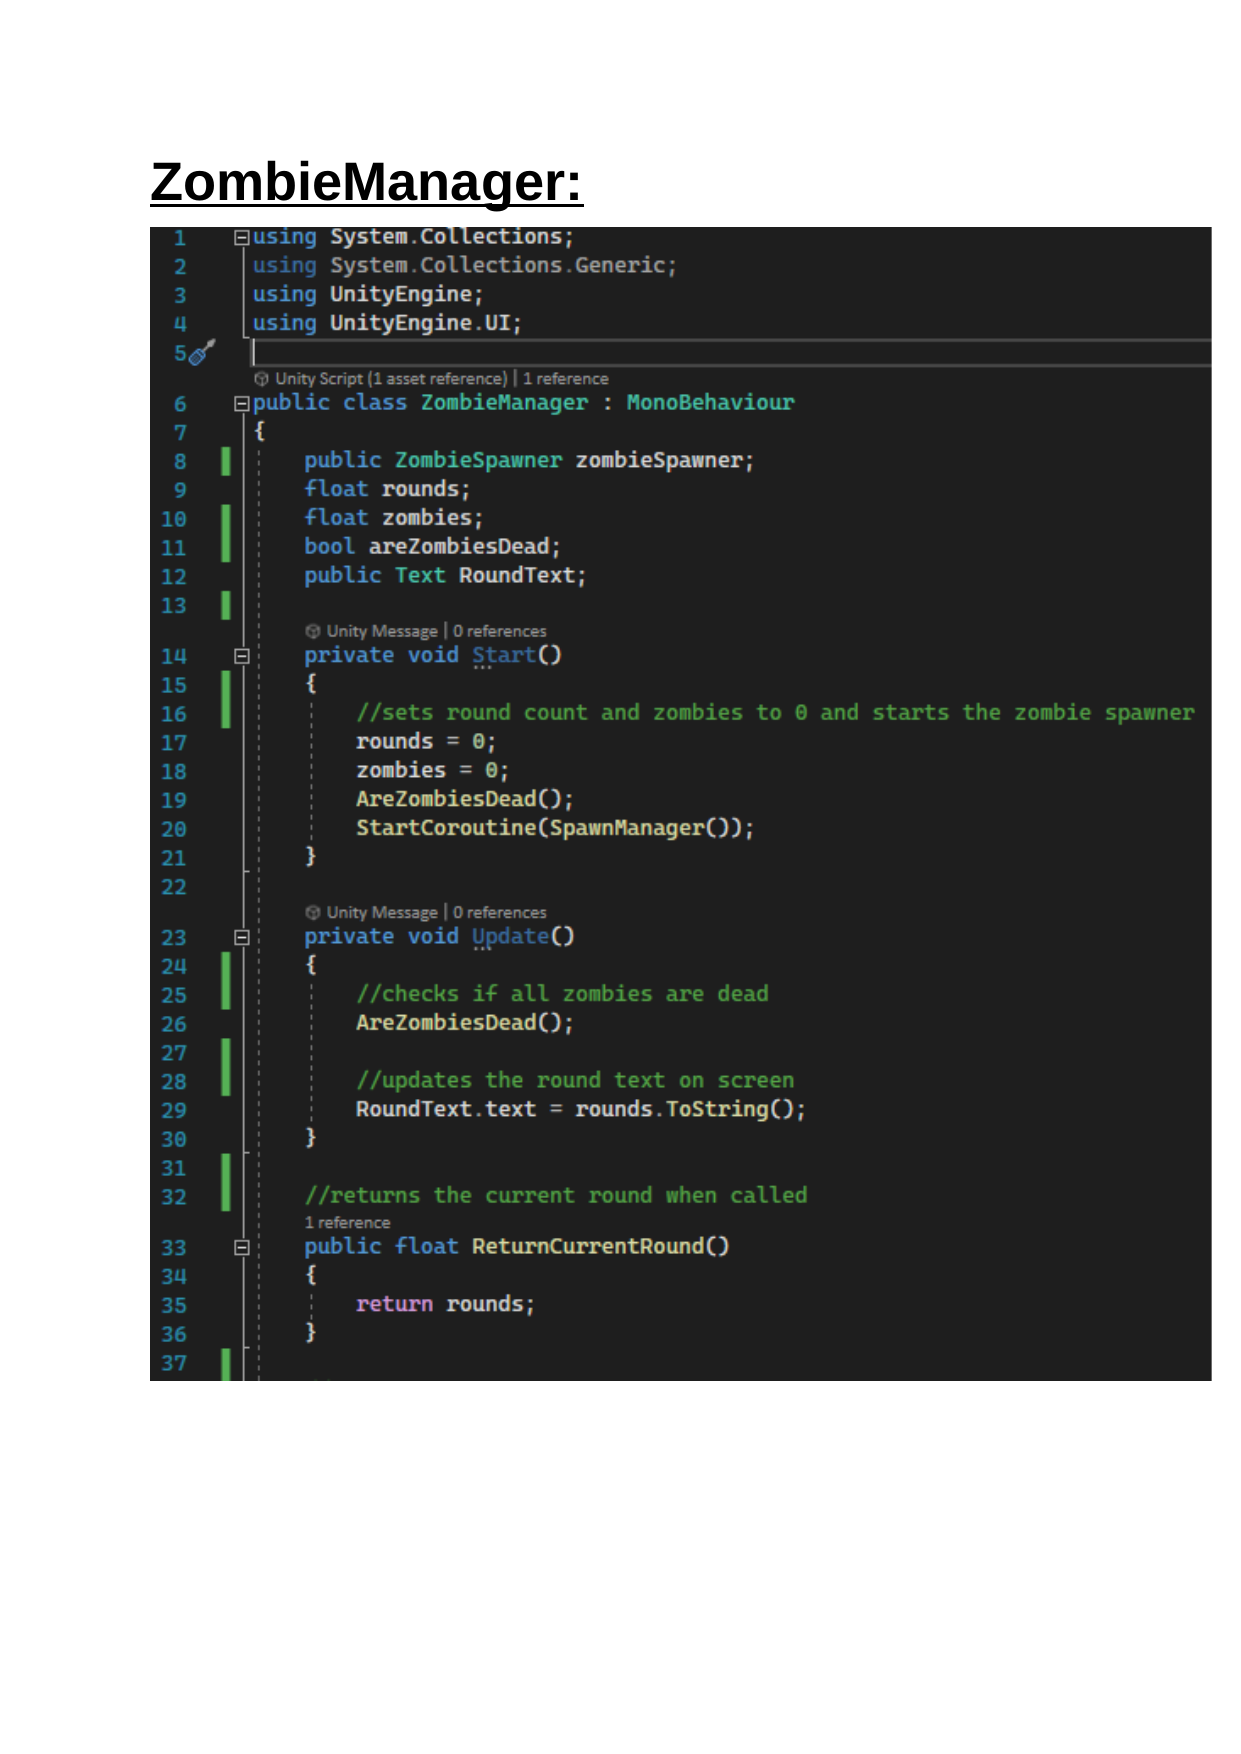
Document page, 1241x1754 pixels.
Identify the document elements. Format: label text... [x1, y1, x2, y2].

title ZombieManager: [150, 150, 1090, 212]
picture [150, 227, 1212, 1381]
